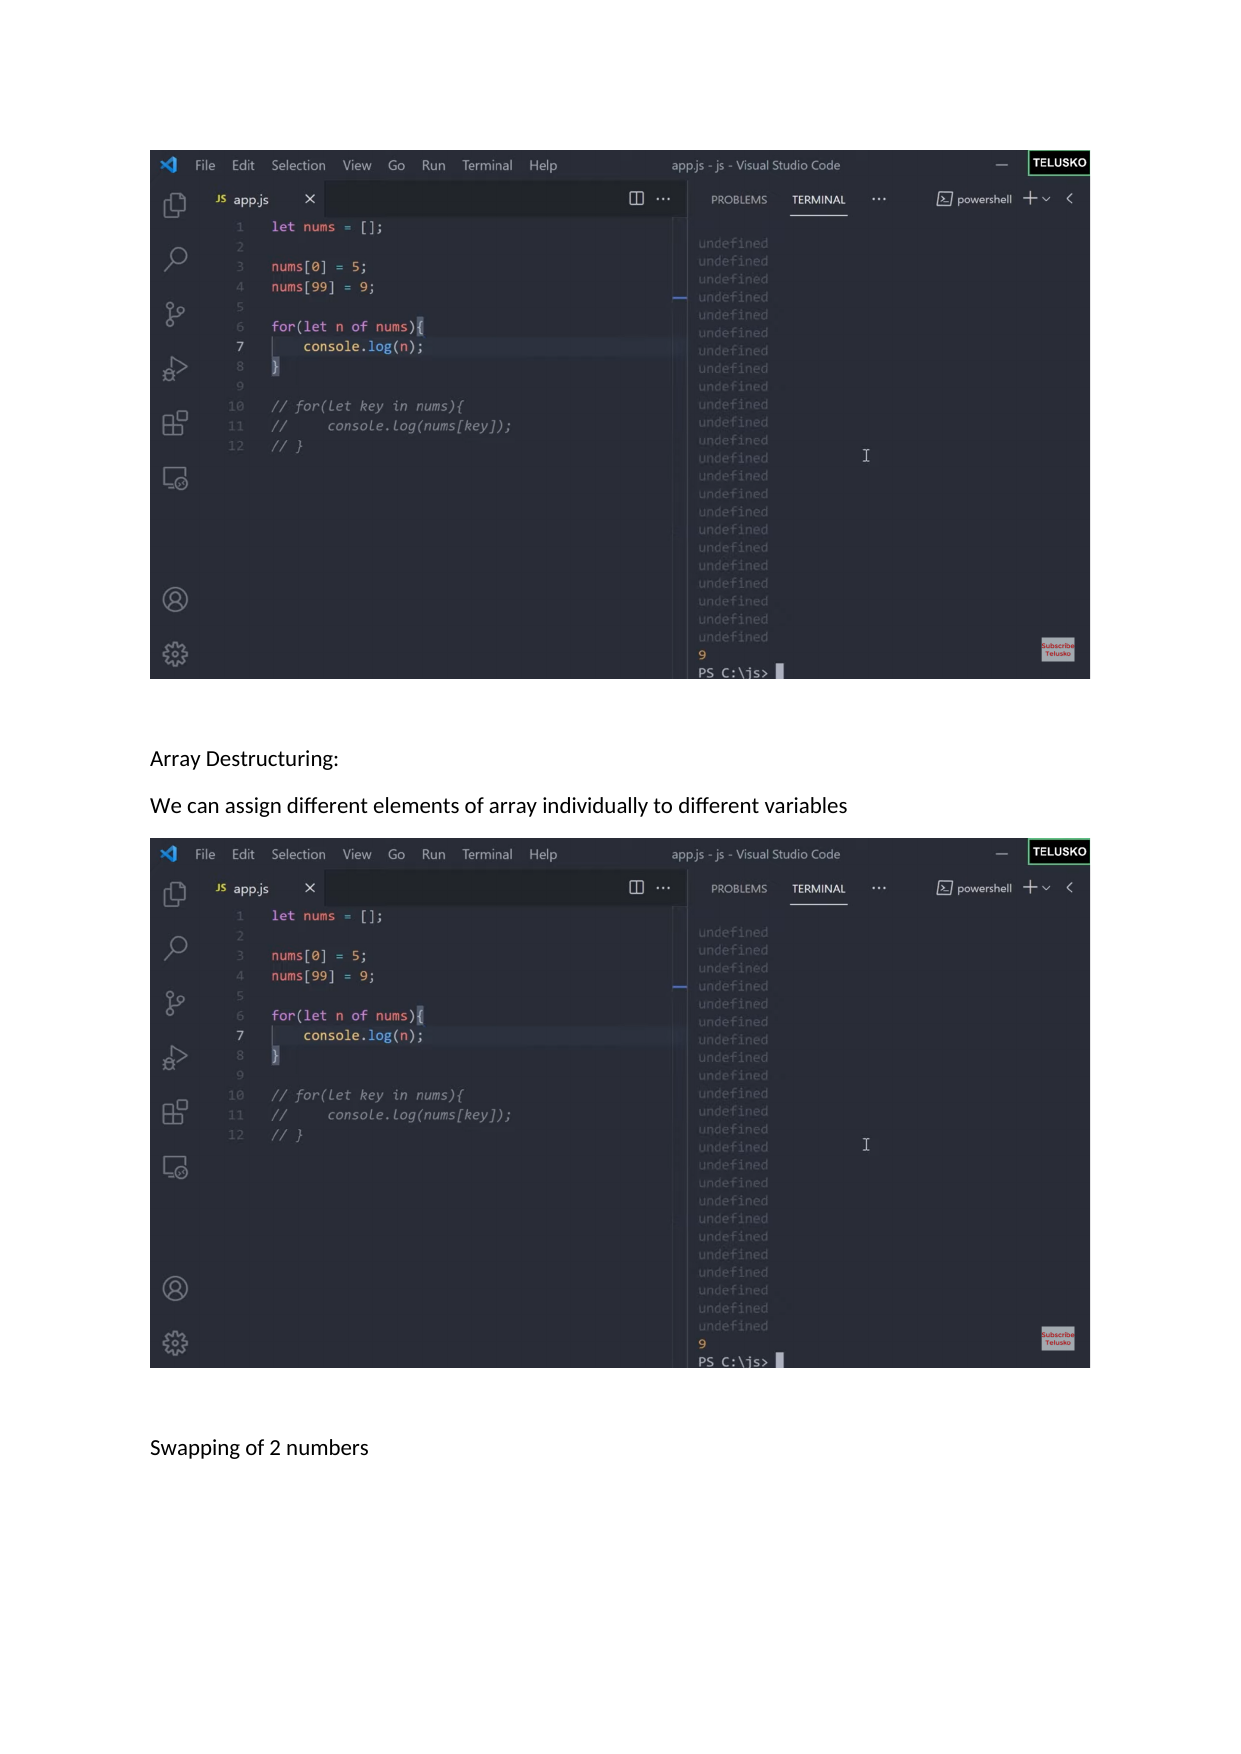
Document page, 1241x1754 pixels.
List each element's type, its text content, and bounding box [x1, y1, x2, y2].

picture [150, 150, 1091, 679]
text Swapping of 2 numbers [150, 1433, 1090, 1461]
text We can assign different elements of array individually to different variables [150, 791, 1090, 819]
picture [150, 838, 1091, 1368]
text Array Destructuring: [150, 744, 1090, 773]
